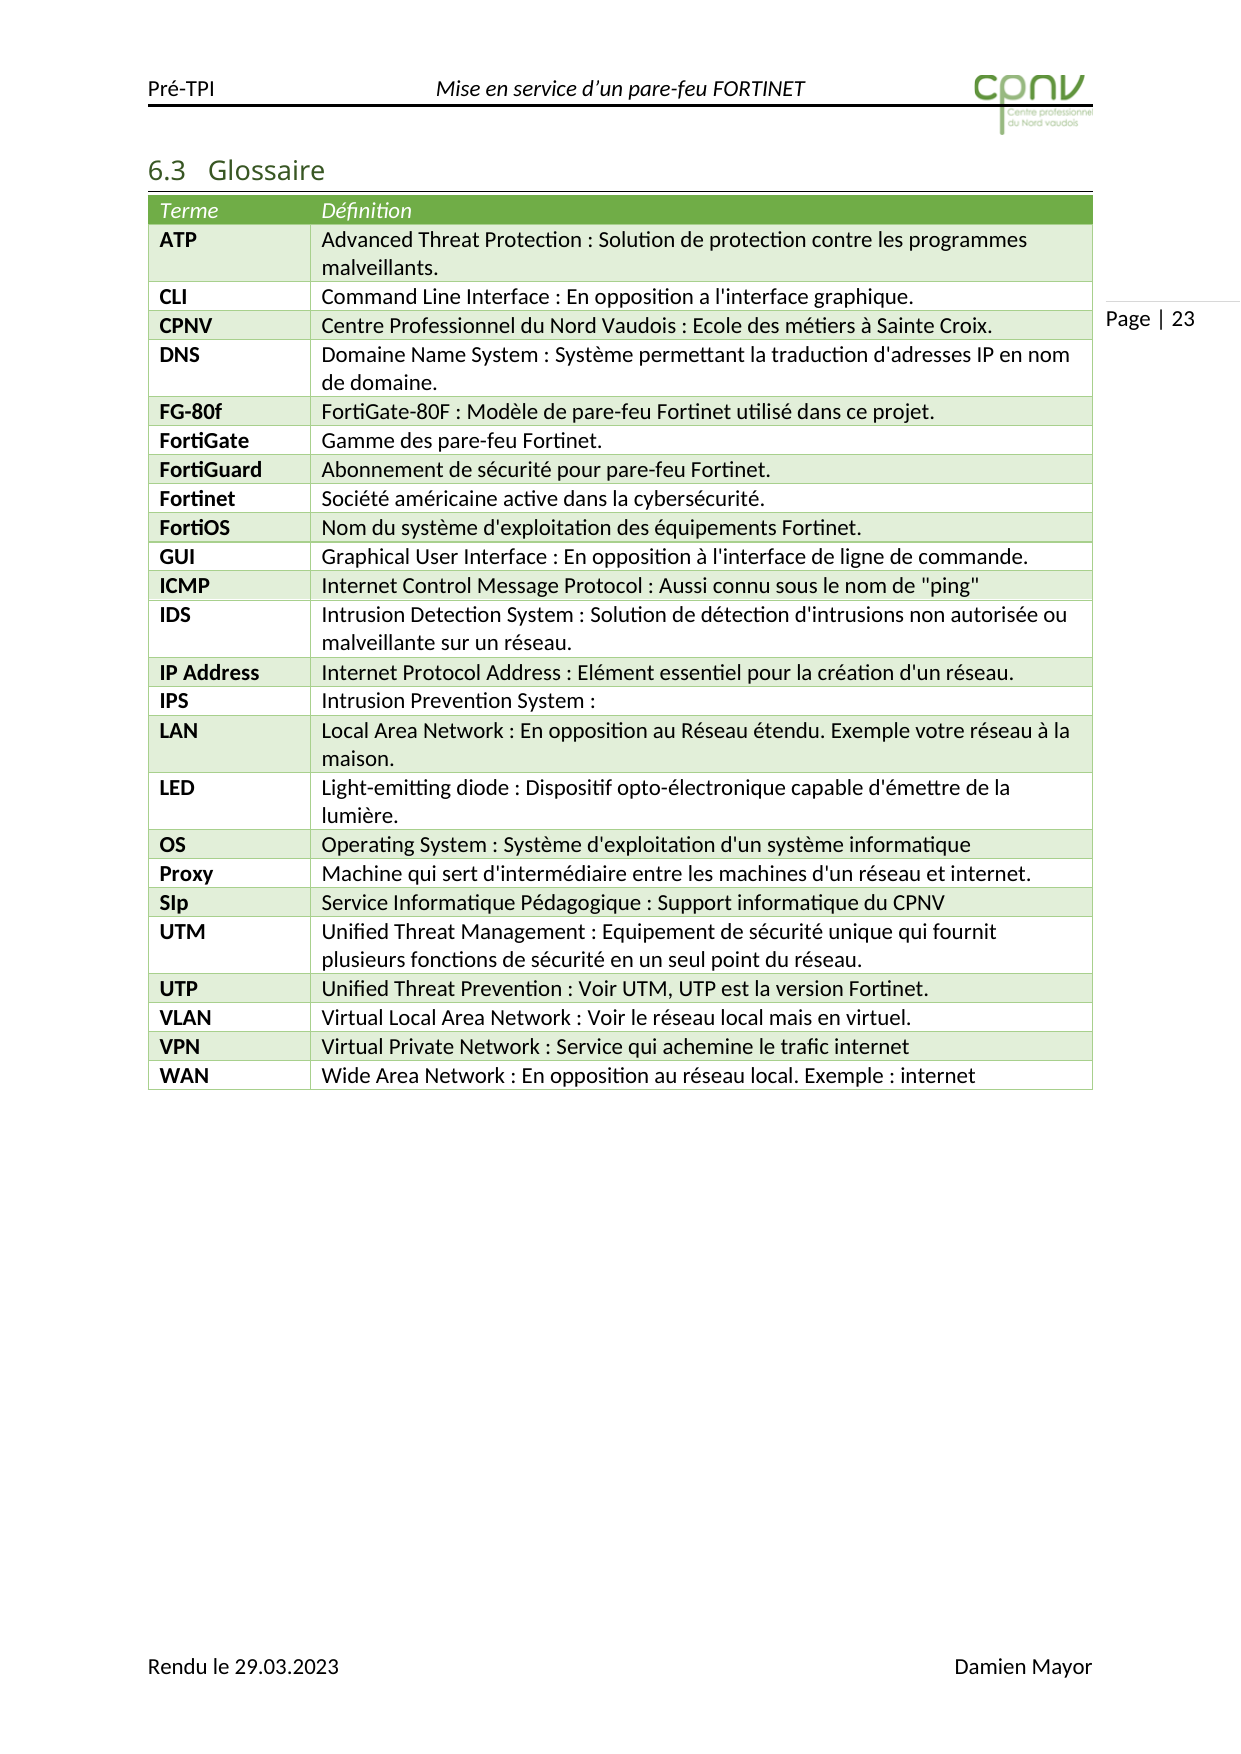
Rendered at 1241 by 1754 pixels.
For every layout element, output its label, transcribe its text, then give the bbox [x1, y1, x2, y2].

table_cell ICMP [149, 571, 310, 599]
table_cell Fortinet [149, 484, 310, 512]
table_cell UTM [149, 917, 310, 973]
table_cell OS [149, 830, 310, 858]
table_cell ATP [149, 225, 310, 281]
table_cell Virtual Local Area Network : Voir le réseau local mais en virtuel. [311, 1003, 1092, 1031]
table_cell VLAN [149, 1003, 310, 1031]
table_cell Service Informatique Pédagogique : Support informatique du CPNV [311, 888, 1092, 916]
table_cell Gamme des pare-feu Fortinet. [311, 426, 1092, 454]
table_cell DNS [149, 340, 310, 396]
table_cell IPS [149, 687, 310, 715]
subtitle Glossaire [148, 152, 1093, 191]
table_cell Proxy [149, 859, 310, 887]
table_cell Advanced Threat Protection : Solution de protection contre les programmes malveillants. [311, 225, 1092, 281]
table_cell Abonnement de sécurité pour pare-feu Fortinet. [311, 455, 1092, 483]
table_cell Internet Protocol Address : Elément essentiel pour la création d'un réseau. [311, 658, 1092, 686]
table_cell LAN [149, 716, 310, 772]
table_cell Nom du système d'exploitation des équipements Fortinet. [311, 513, 1092, 541]
table_cell LED [149, 773, 310, 829]
table_cell IDS [149, 601, 310, 657]
table_cell Internet Control Message Protocol : Aussi connu sous le nom de "ping" [311, 571, 1092, 599]
table_cell FortiGate-80F : Modèle de pare-feu Fortinet utilisé dans ce projet. [311, 397, 1092, 425]
table_cell CPNV [149, 311, 310, 339]
table_cell FortiGate [149, 426, 310, 454]
table_cell SIp [149, 888, 310, 916]
table_cell Domaine Name System : Système permettant la traduction d'adresses IP en nom de domaine. [311, 340, 1092, 396]
table_cell Intrusion Prevention System : [311, 687, 1092, 715]
table_cell FortiOS [149, 513, 310, 541]
table_cell Unified Threat Management : Equipement de sécurité unique qui fournit plusieurs fonctions de sécurité en un seul point du réseau. [311, 917, 1092, 973]
table_cell Light-emitting diode : Dispositif opto-électronique capable d'émettre de la lumière. [311, 773, 1092, 829]
table_cell CLI [149, 282, 310, 310]
table_cell Wide Area Network : En opposition au réseau local. Exemple : internet [311, 1061, 1092, 1089]
table_cell Centre Professionnel du Nord Vaudois : Ecole des métiers à Sainte Croix. [311, 311, 1092, 339]
table_cell FG-80f [149, 397, 310, 425]
table_cell Unified Threat Prevention : Voir UTM, UTP est la version Fortinet. [311, 974, 1092, 1002]
table_cell VPN [149, 1032, 310, 1060]
table_cell Operating System : Système d'exploitation d'un système informatique [311, 830, 1092, 858]
table_cell Local Area Network : En opposition au Réseau étendu. Exemple votre réseau à la maison. [311, 716, 1092, 772]
table_cell Graphical User Interface : En opposition à l'interface de ligne de commande. [311, 543, 1092, 570]
table_cell FortiGuard [149, 455, 310, 483]
table_cell Command Line Interface : En opposition a l'interface graphique. [311, 282, 1092, 310]
table_cell Machine qui sert d'intermédiaire entre les machines d'un réseau et internet. [311, 859, 1092, 887]
table_cell WAN [149, 1061, 310, 1089]
table_cell Intrusion Detection System : Solution de détection d'intrusions non autorisée ou malveillante sur un réseau. [311, 601, 1092, 657]
table_cell UTP [149, 974, 310, 1002]
table_cell Société américaine active dans la cybersécurité. [311, 484, 1092, 512]
table_header Définition [311, 196, 1092, 224]
table_cell GUI [149, 543, 310, 570]
table_header Terme [149, 196, 310, 224]
table_cell Virtual Private Network : Service qui achemine le trafic internet [311, 1032, 1092, 1060]
table_cell IP Address [149, 658, 310, 686]
